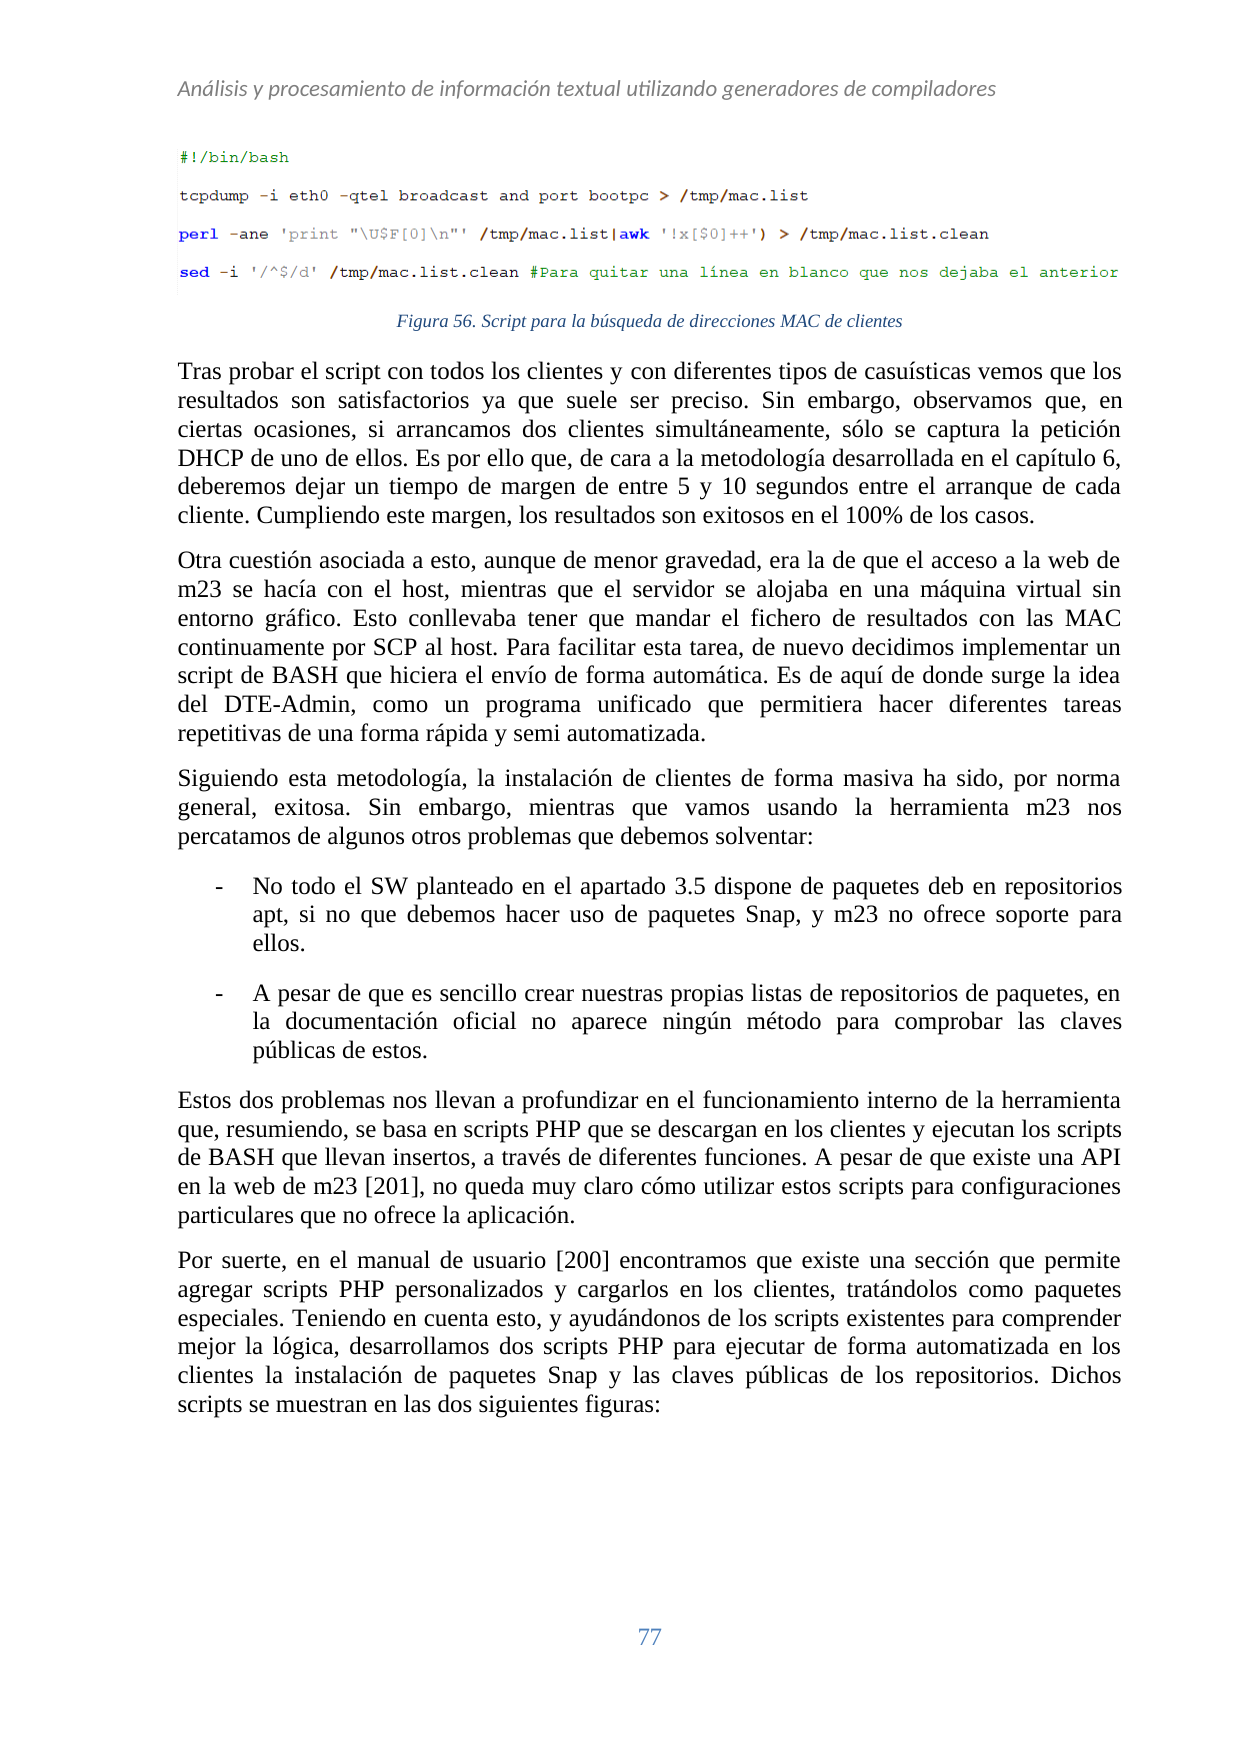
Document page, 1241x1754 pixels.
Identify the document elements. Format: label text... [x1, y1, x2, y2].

list No todo el SW planteado en el apartado 3.5 dispone de paquetes deb en repositorios apt, si no que debemos hacer uso de paquetes Snap, y m23 no ofrece soporte para ellos. [215, 871, 1123, 957]
text Siguiendo esta metodología, la instalación de clientes de forma masiva ha sido, por norma general, exitosa. Sin embargo, mientras que vamos usando la herramienta m23 nos percatamos de algunos otros problemas que debemos solventar: [177, 763, 1122, 850]
text Figura 56. Script para la búsqueda de direcciones MAC de clientes [150, 310, 1149, 332]
list A pesar de que es sencillo crear nuestras propias listas de repositorios de paquetes, en la documentación oficial no aparece ningún método para comprobar las claves públicas de estos. [215, 978, 1123, 1064]
text Estos dos problemas nos llevan a profundizar en el funcionamiento interno de la herramienta que, resumiendo, se basa en scripts PHP que se descargan en los clientes y ejecutan los scripts de BASH que llevan insertos, a través de diferentes funciones. A pesar de que existe una API en la web de m23 [201], no queda muy claro cómo utilizar estos scripts para configuraciones particulares que no ofrece la aplicación. [177, 1085, 1123, 1229]
text Otra cuestión asociada a esto, aunque de menor gravedad, era la de que el acceso a la web de m23 se hacía con el host, mientras que el servidor se alojaba en una máquina virtual sin entorno gráfico. Esto conllevaba tener que mandar el fichero de resultados con las MAC continuamente por SCP al host. Para facilitar esta tarea, de nuevo decidimos implementar un script de BASH que hiciera el envío de forma automática. Es de aquí de donde surge la idea del DTE-Admin, como un programa unificado que permitiera hacer diferentes tareas repetitivas de una forma rápida y semi automatizada. [177, 546, 1123, 747]
text Por suerte, en el manual de usuario [200] encontramos que existe una sección que permite agregar scripts PHP personalizados y cargarlos en los clientes, tratándolos como paquetes especiales. Teniendo en cuenta esto, y ayudándonos de los scripts existentes para comprender mejor la lógica, desarrollamos dos scripts PHP para ejecutar de forma automatizada en los clientes la instalación de paquetes Snap y las claves públicas de los repositorios. Dichos scripts se muestran en las dos siguientes figuras: [177, 1245, 1123, 1418]
text Tras probar el script con todos los clientes y con diferentes tipos de casuísticas vemos que los resultados son satisfactorios ya que suele ser preciso. Sin embargo, observamos que, en ciertas ocasiones, si arrancamos dos clientes simultáneamente, sólo se captura la petición DHCP de uno de ellos. Es por ello que, de cara a la metodología desarrollada en el capítulo 6, deberemos dejar un tiempo de margen de entre 5 y 10 segundos entre el arranque de cada cliente. Cumpliendo este margen, los resultados son exitosos en el 100% de los casos. [177, 356, 1123, 529]
picture [177, 149, 1119, 295]
